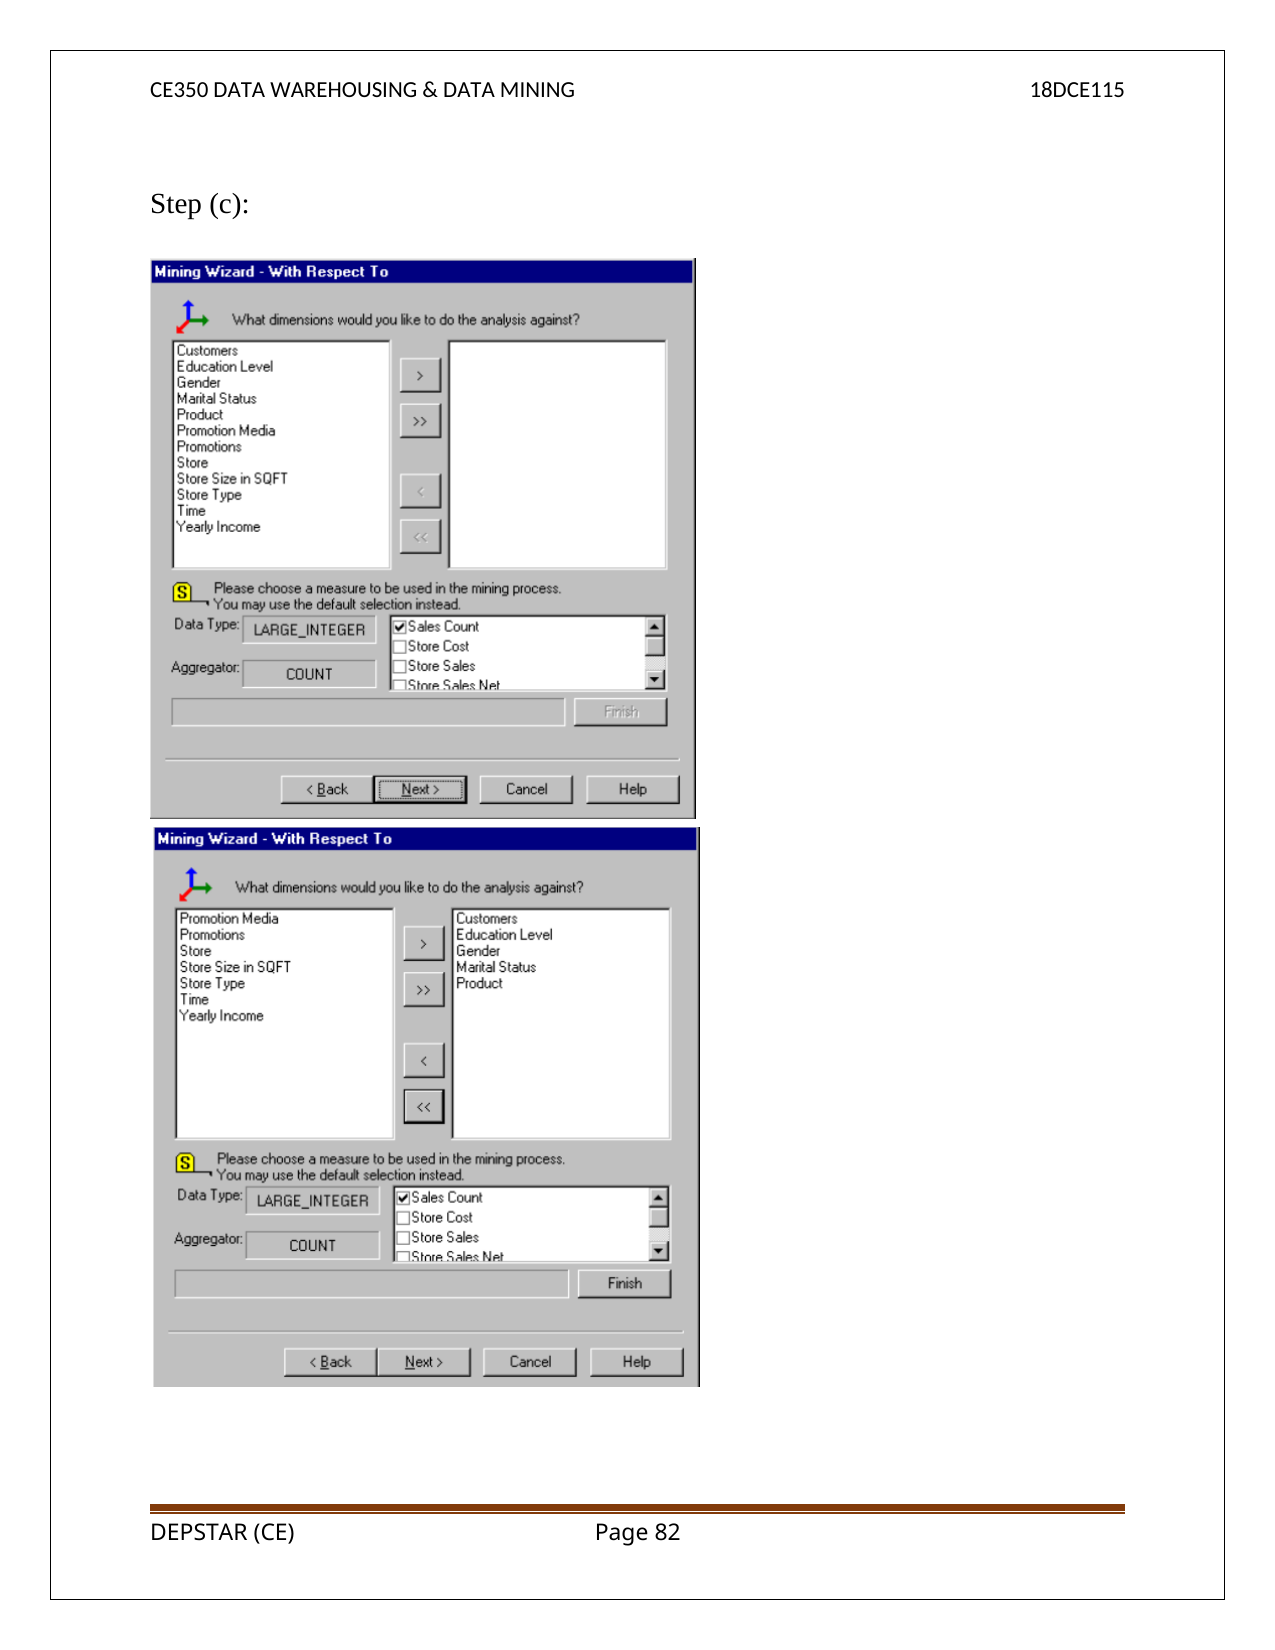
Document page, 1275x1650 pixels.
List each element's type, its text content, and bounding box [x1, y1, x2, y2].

picture [150, 258, 697, 819]
text Step (c): [150, 186, 1125, 220]
picture [153, 827, 700, 1388]
